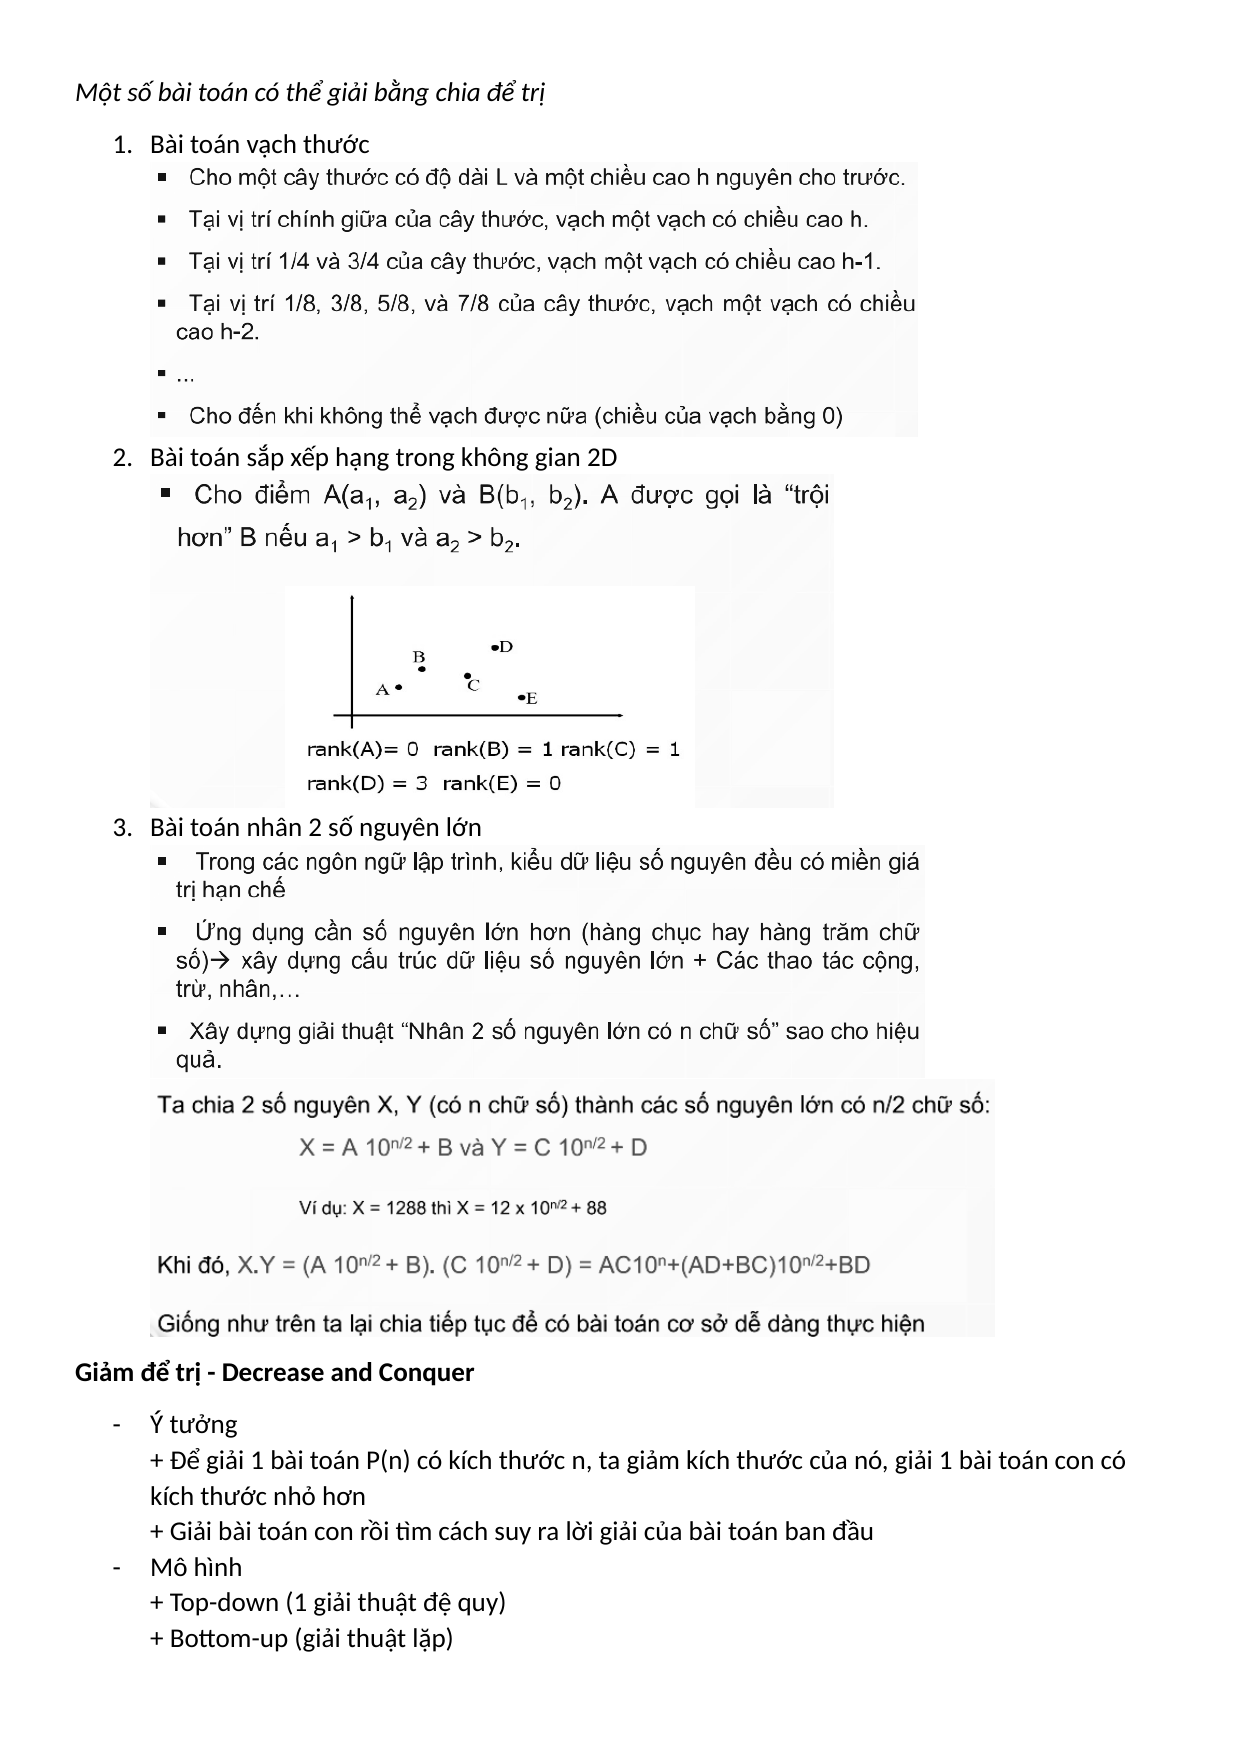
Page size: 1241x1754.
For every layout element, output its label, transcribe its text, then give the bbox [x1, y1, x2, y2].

text Giảm để trị - Decrease and Conquer [75, 1355, 1165, 1388]
list Bài toán vạch thước [112, 127, 1165, 438]
list Bài toán sắp xếp hạng trong không gian 2D [112, 440, 1165, 808]
list Mô hình + Top-down (1 giải thuật đệ quy) + Bottom-up (giải thuật lặp) [112, 1550, 1165, 1654]
text Một số bài toán có thể giải bằng chia để trị [75, 75, 1165, 108]
list Ý tưởng + Để giải 1 bài toán P(n) có kích thước n, ta giảm kích thước của nó, giải 1 bài toán con có kích thước nhỏ hơn + Giải bài toán con rồi tìm cách suy ra lời giải của bài toán ban đầu [112, 1407, 1165, 1547]
list Bài toán nhân 2 số nguyên lớn [112, 810, 1165, 1336]
